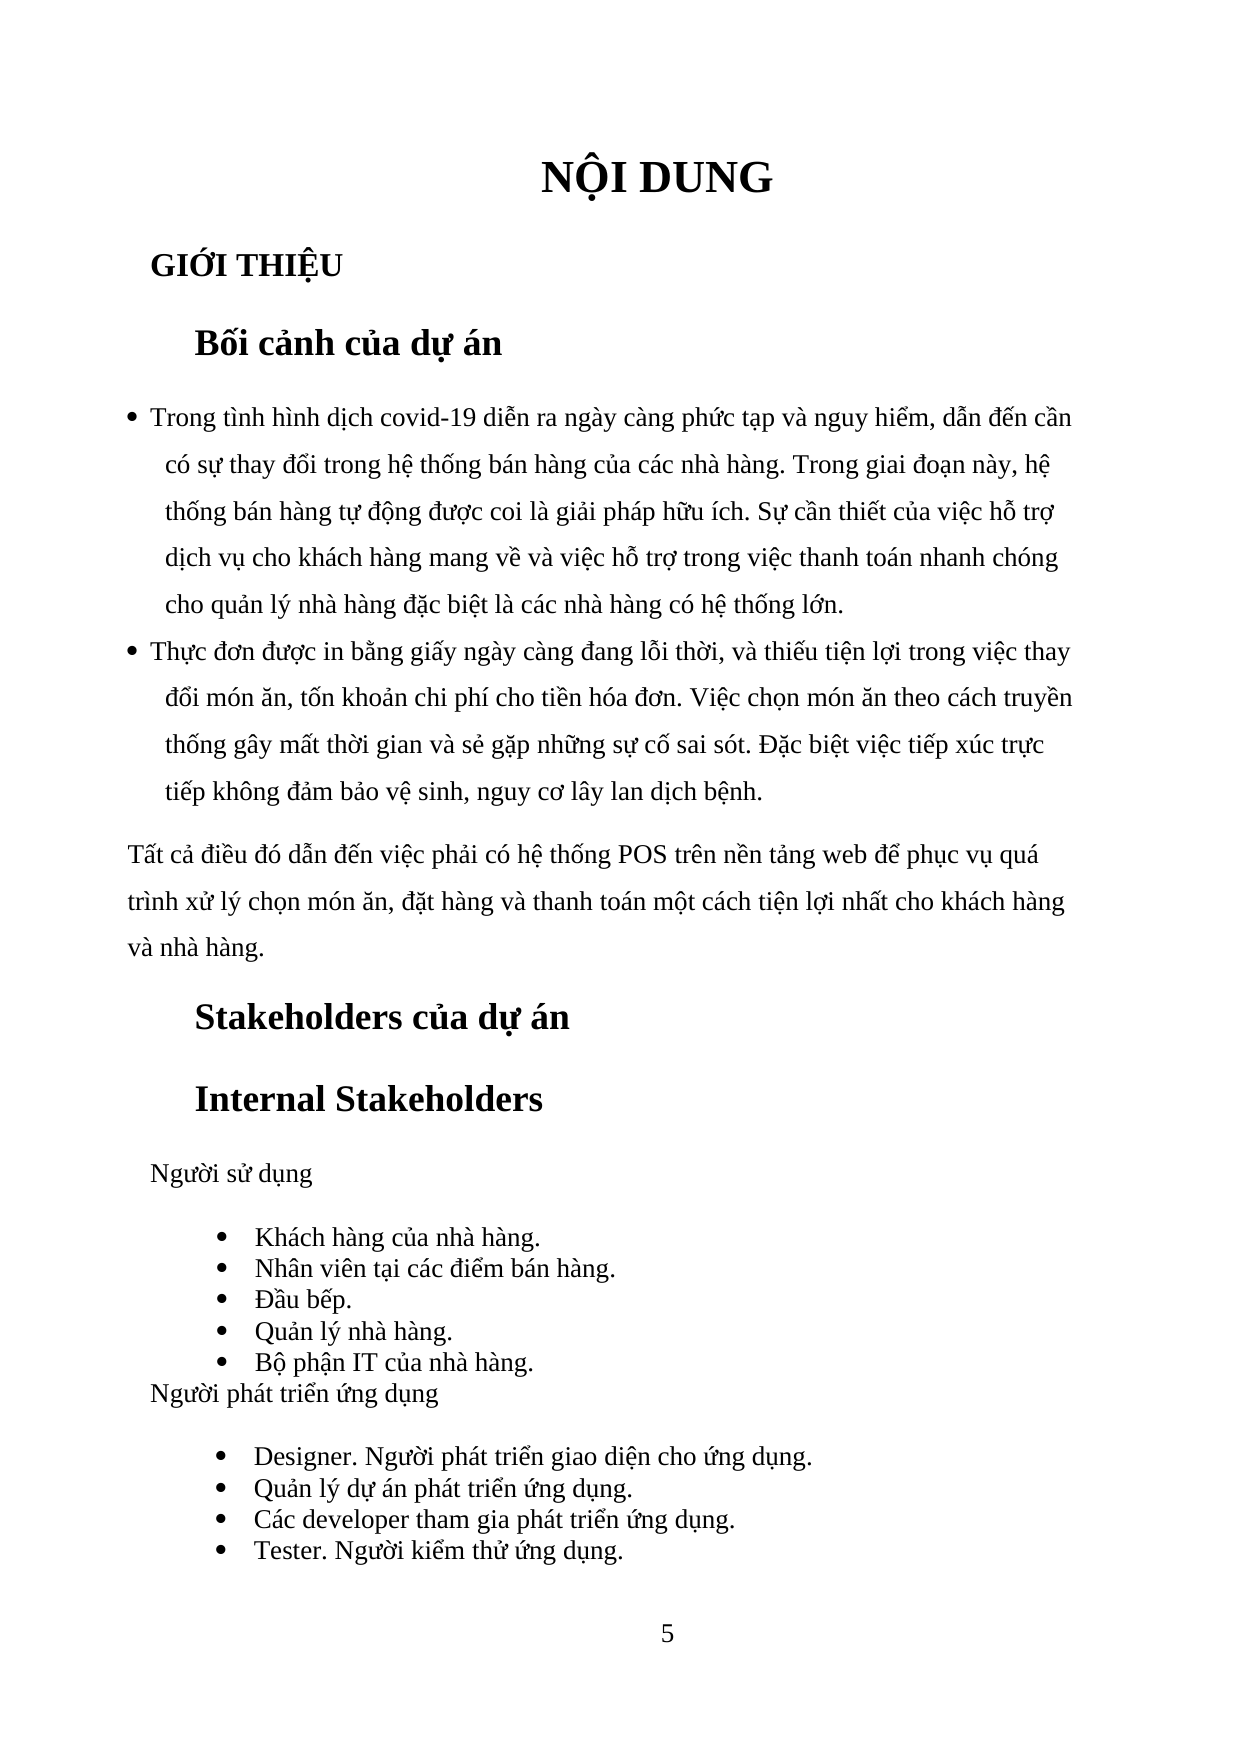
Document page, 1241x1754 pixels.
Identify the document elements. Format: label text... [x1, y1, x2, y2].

list Thực đơn được in bằng giấy ngày càng đang lỗi thời, và thiếu tiện lợi trong việc thay đổi món ăn, tốn khoản chi phí cho tiền hóa đơn. Việc chọn món ăn theo cách truyền thống gây mất thời gian và sẻ gặp những sự cố sai sót. Đặc biệt việc tiếp xúc trực tiếp không đảm bảo vệ sinh, nguy cơ lây lan dịch bệnh. [127, 635, 1090, 806]
text Tất cả điều đó dẫn đến việc phải có hệ thống POS trên nền tảng web để phục vụ quá trình xử lý chọn món ăn, đặt hàng và thanh toán một cách tiện lợi nhất cho khách hàng và nhà hàng. [127, 838, 1090, 963]
list Bộ phận IT của nhà hàng. [217, 1346, 1090, 1377]
text Người phát triển ứng dụng [150, 1377, 1090, 1408]
list Designer. Người phát triển giao diện cho ứng dụng. [216, 1440, 1090, 1472]
list Tester. Người kiểm thử ứng dụng. [216, 1534, 1090, 1565]
list Nhân viên tại các điểm bán hàng. [217, 1252, 1090, 1283]
list Quản lý nhà hàng. [217, 1314, 1090, 1346]
list Trong tình hình dịch covid-19 diễn ra ngày càng phức tạp và nguy hiểm, dẫn đến cần có sự thay đổi trong hệ thống bán hàng của các nhà hàng. Trong giai đoạn này, hệ thống bán hàng tự động được coi là giải pháp hữu ích. Sự cần thiết của việc hỗ trợ dịch vụ cho khách hàng mang về và việc hỗ trợ trong việc thanh toán nhanh chóng cho quản lý nhà hàng đặc biệt là các nhà hàng có hệ thống lớn. [127, 401, 1090, 619]
list Đầu bếp. [217, 1283, 1090, 1314]
text Internal Stakeholders [194, 1076, 1090, 1119]
list Các developer tham gia phát triển ứng dụng. [216, 1503, 1090, 1534]
text NỘI DUNG [225, 150, 1090, 203]
text Stakeholders của dự án [194, 995, 1090, 1038]
list Khách hàng của nhà hàng. [217, 1221, 1090, 1252]
list GIỚI THIỆU [150, 246, 1090, 284]
text Người sử dụng [150, 1157, 1090, 1189]
list Quản lý dự án phát triển ứng dụng. [216, 1472, 1090, 1503]
text Bối cảnh của dự án [194, 320, 1090, 363]
